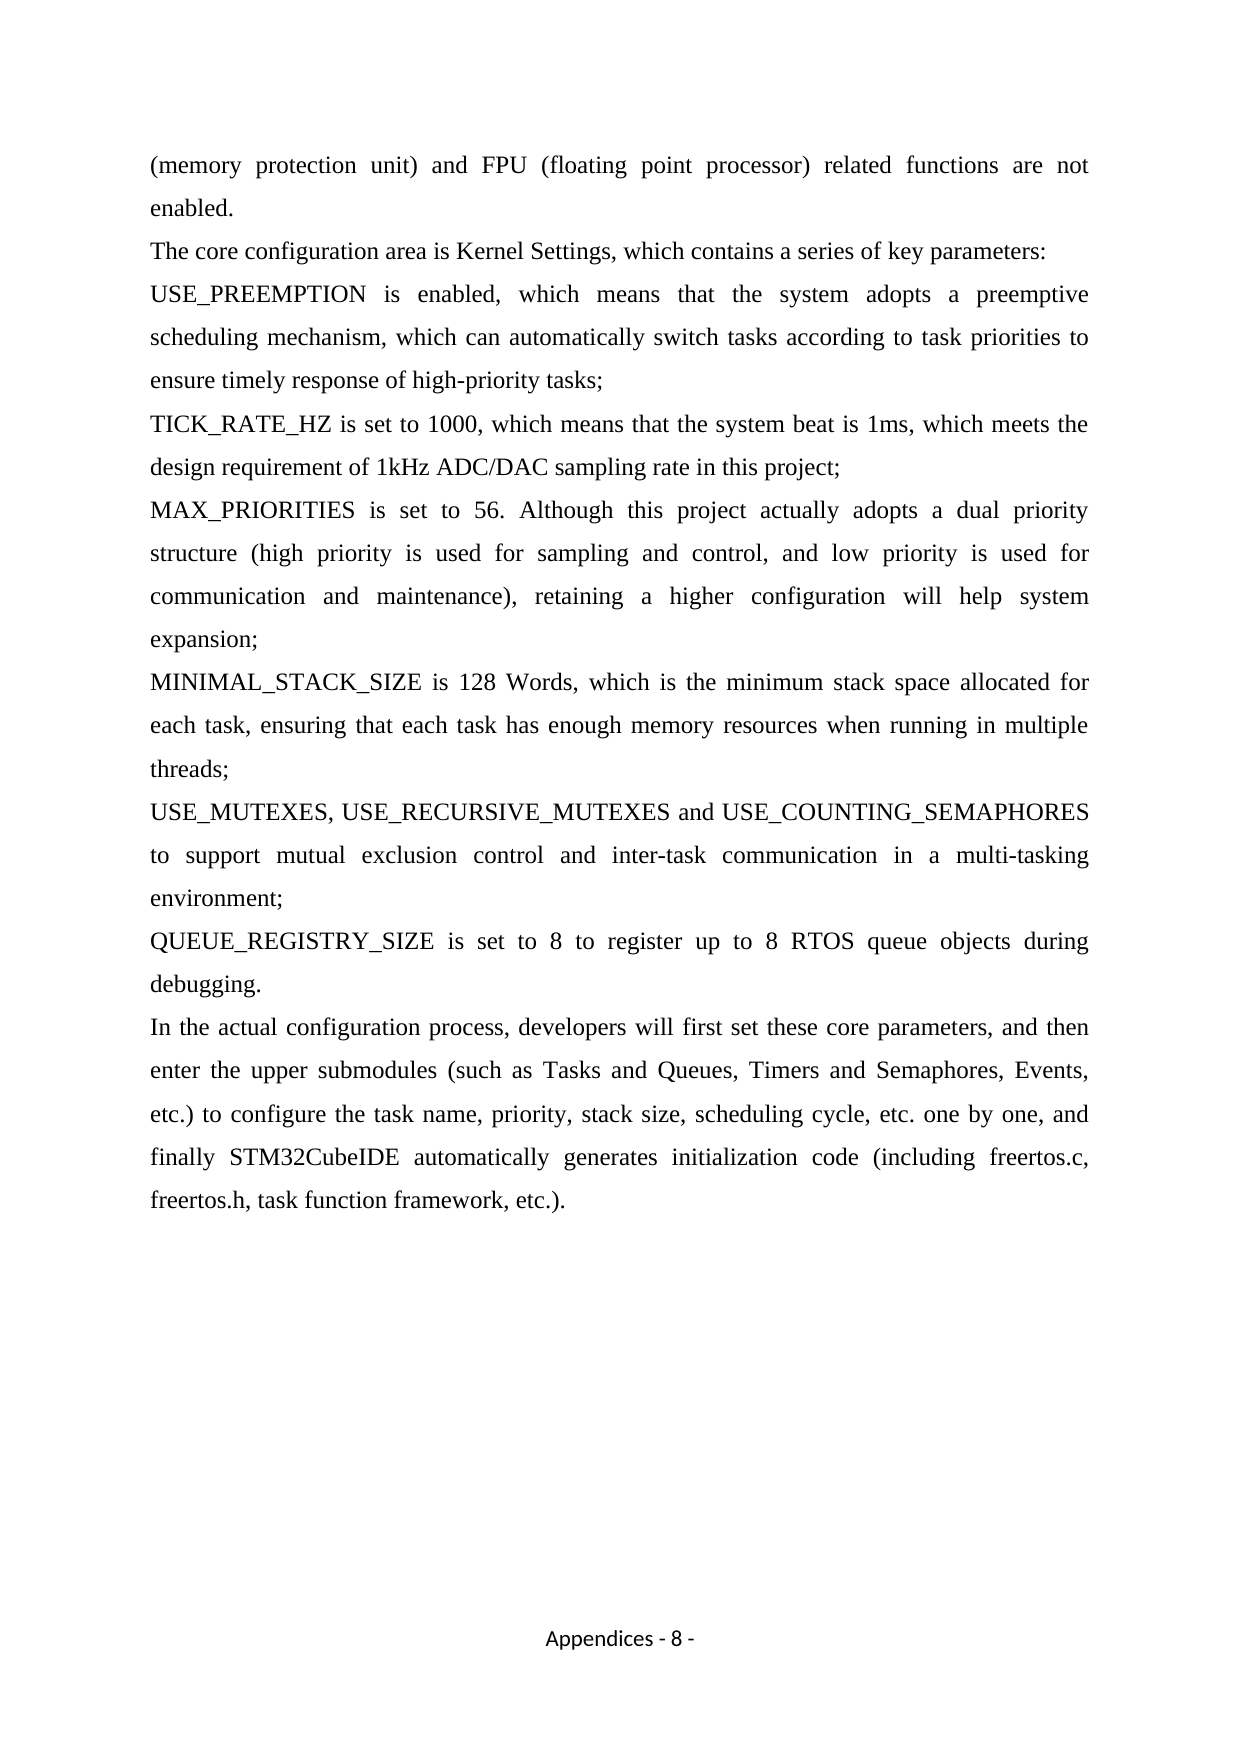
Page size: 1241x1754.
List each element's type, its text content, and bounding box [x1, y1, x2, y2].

text MINIMAL_STACK_SIZE is 128 Words, which is the minimum stack space allocated for each task, ensuring that each task has enough memory resources when running in multiple threads; [150, 667, 1090, 782]
text QUEUE_REGISTRY_SIZE is set to 8 to register up to 8 RTOS queue objects during debugging. [150, 926, 1090, 998]
text TICK_RATE_HZ is set to 1000, which means that the system beat is 1ms, which meets the design requirement of 1kHz ADC/DAC sampling rate in this project; [150, 409, 1090, 481]
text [150, 150, 1090, 222]
text USE_PREEMPTION is enabled, which means that the system adopts a preemptive scheduling mechanism, which can automatically switch tasks according to task priorities to ensure timely response of high-priority tasks; [150, 279, 1090, 394]
text MAX_PRIORITIES is set to 56. Although this project actually adopts a dual priority structure (high priority is used for sampling and control, and low priority is used for communication and maintenance), retaining a higher configuration will help system expansion; [150, 495, 1090, 653]
text In the actual configuration process, developers will first set these core parameters, and then enter the upper submodules (such as Tasks and Queues, Timers and Semaphores, Events, etc.) to configure the task name, priority, stack size, scheduling cycle, etc. one by one, and finally STM32CubeIDE automatically generates initialization code (including freertos.c, freertos.h, task function framework, etc.). [150, 1012, 1090, 1214]
text USE_MUTEXES, USE_RECURSIVE_MUTEXES and USE_COUNTING_SEMAPHORES to support mutual exclusion control and inter-task communication in a multi-tasking environment; [150, 797, 1090, 912]
text The core configuration area is Kernel Settings, which contains a series of key parameters: [150, 236, 1090, 265]
